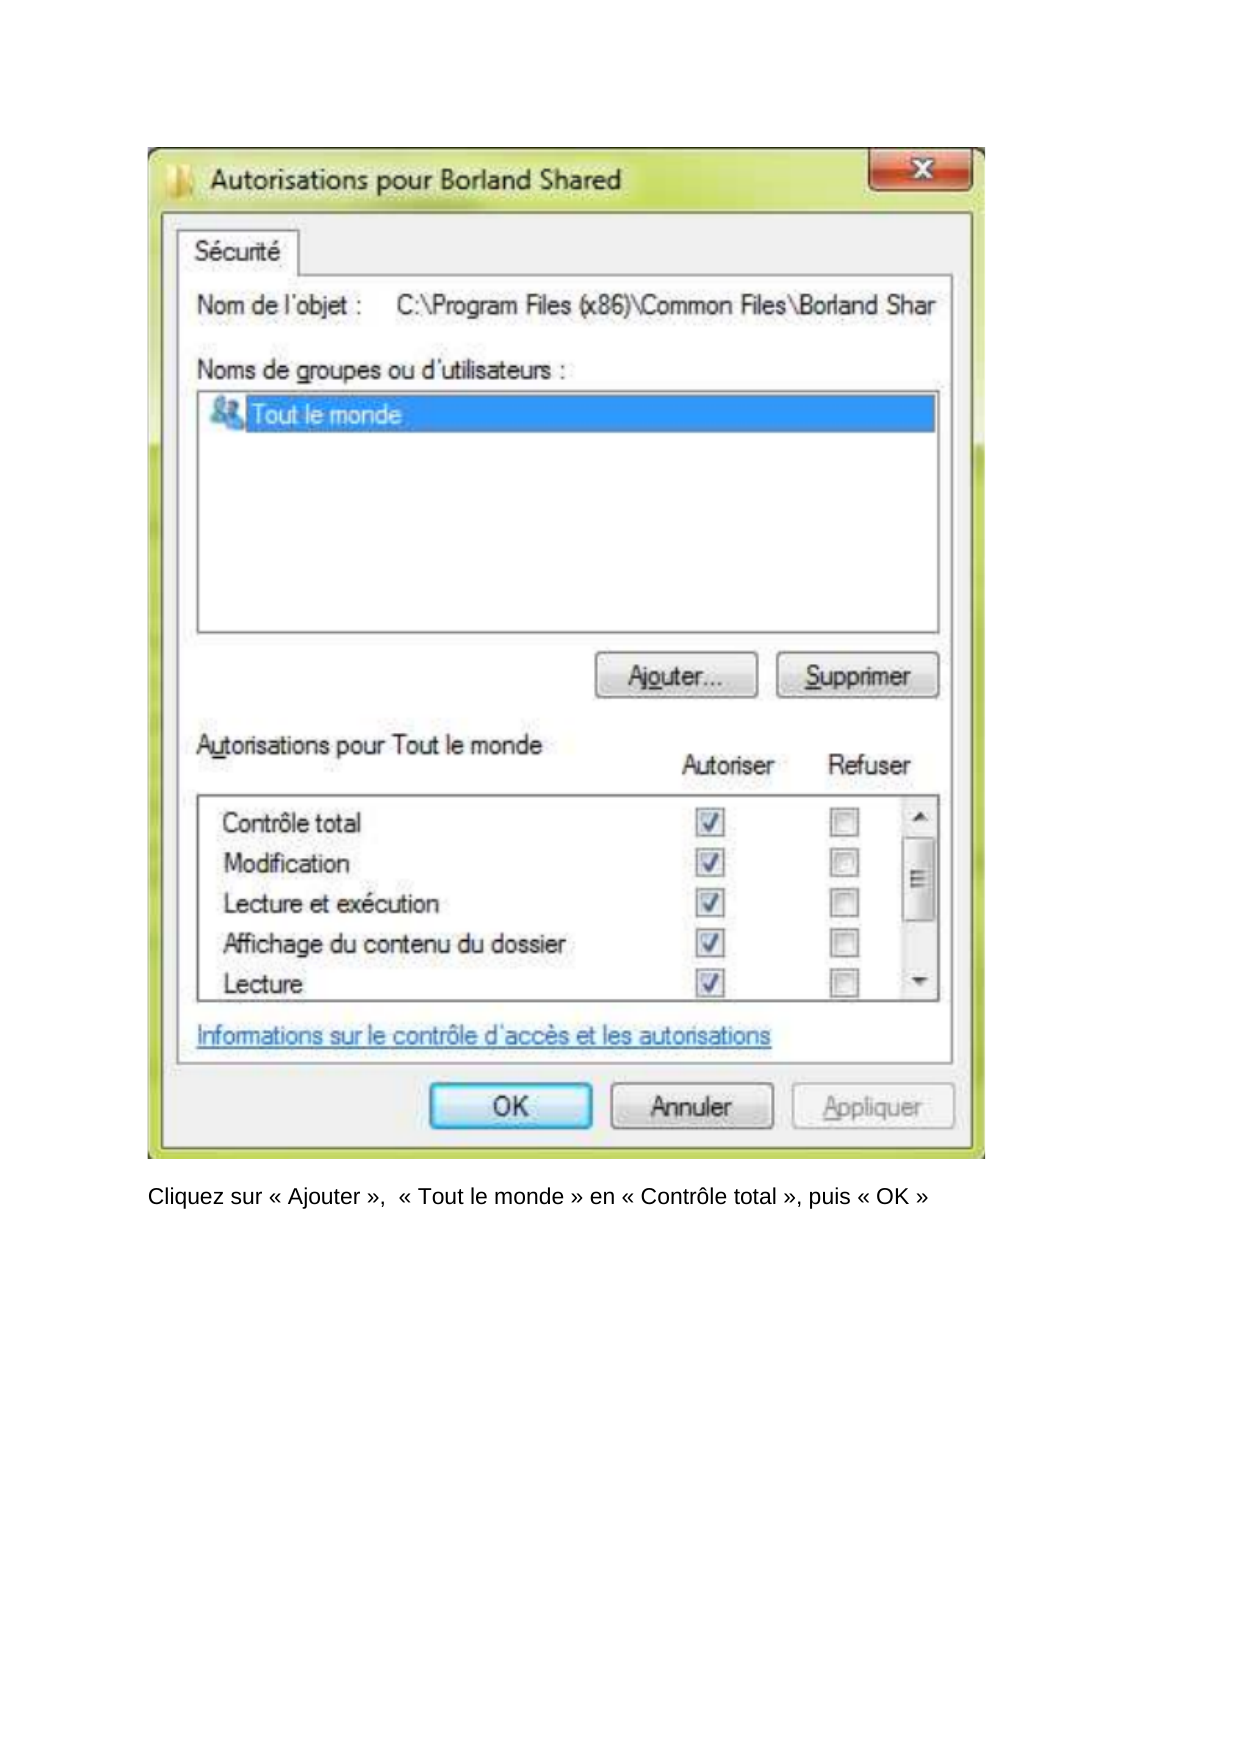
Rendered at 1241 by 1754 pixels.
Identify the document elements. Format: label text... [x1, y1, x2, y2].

text Cliquez sur « Ajouter », « Tout le monde » en « Contrôle total », puis « OK » [148, 1183, 1093, 1209]
picture [147, 147, 985, 1159]
